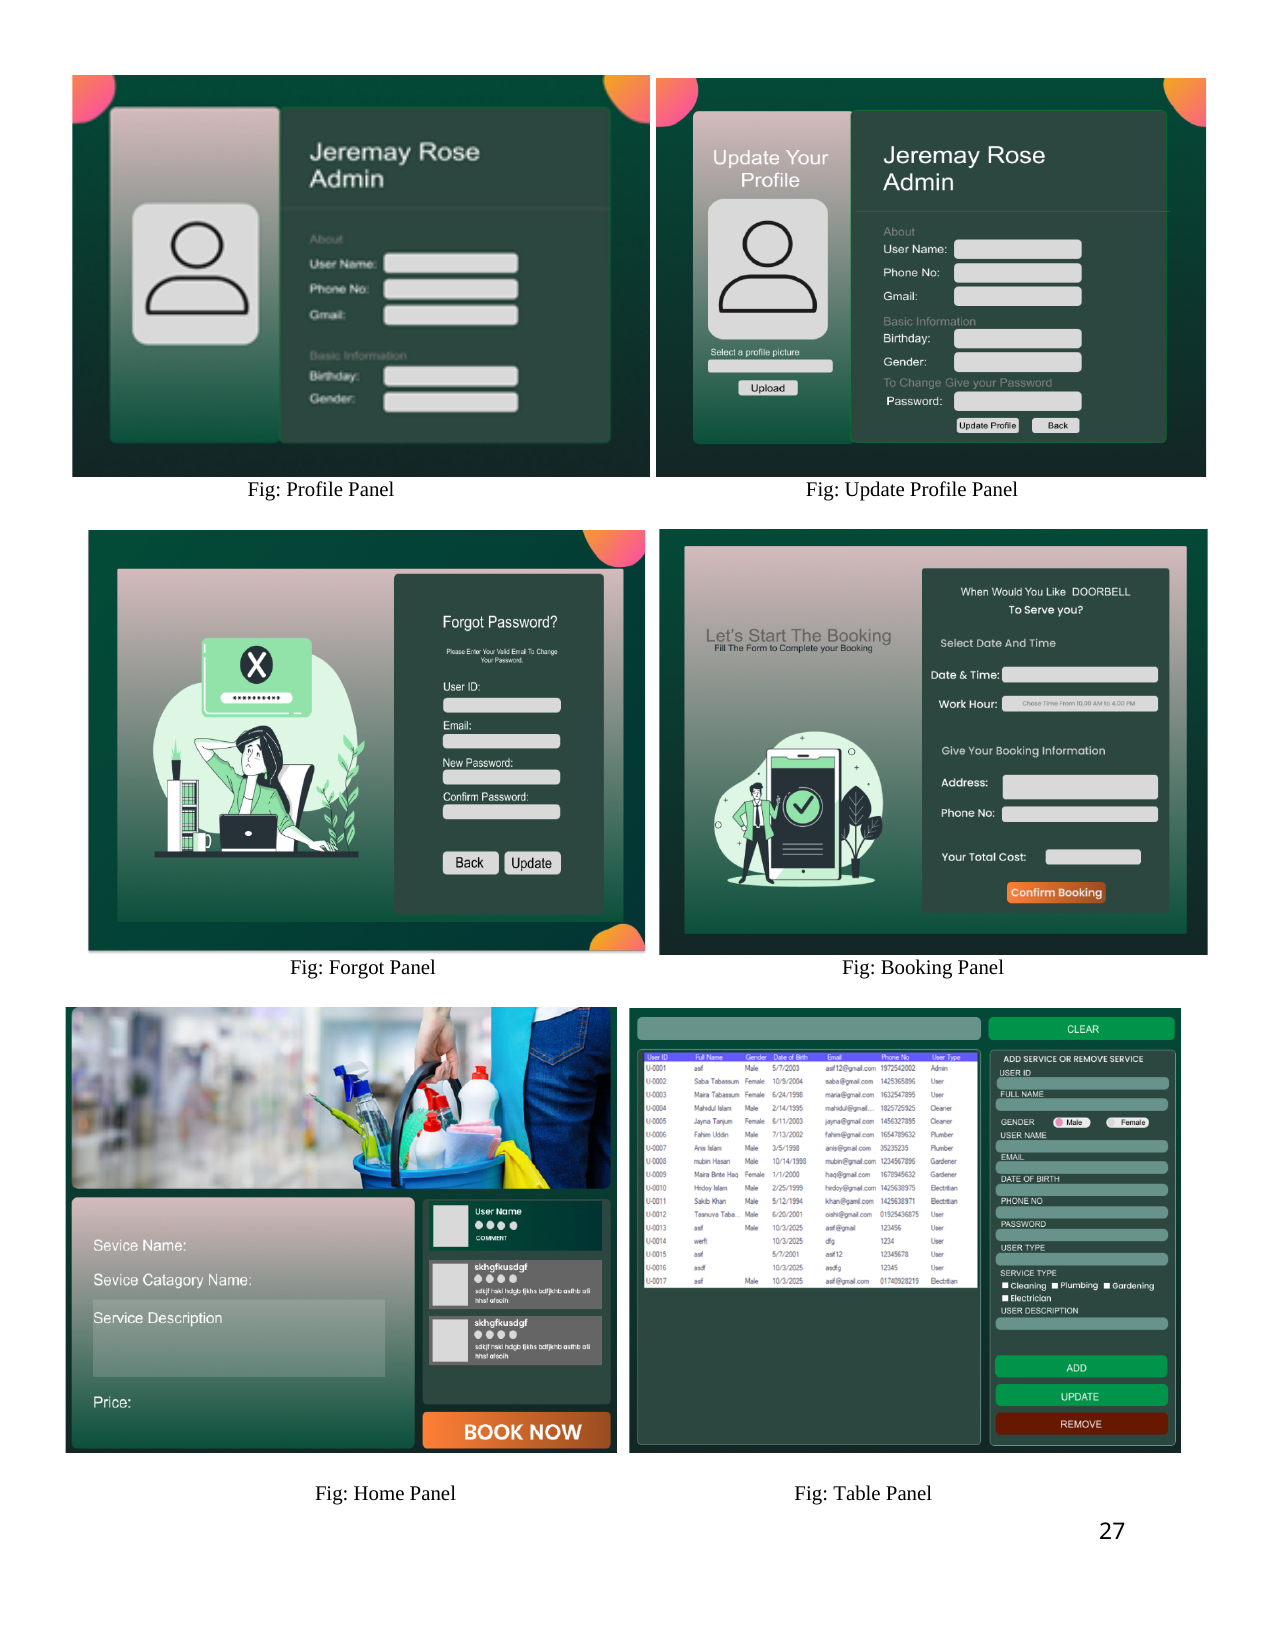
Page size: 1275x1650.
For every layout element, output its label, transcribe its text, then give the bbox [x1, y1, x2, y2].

picture [86, 530, 647, 955]
picture [72, 75, 650, 477]
picture [629, 1008, 1181, 1453]
text Fig: Home Panel Fig: Table Panel [28, 1481, 1219, 1505]
picture [659, 529, 1208, 955]
picture [65, 1007, 617, 1453]
picture [656, 78, 1207, 477]
